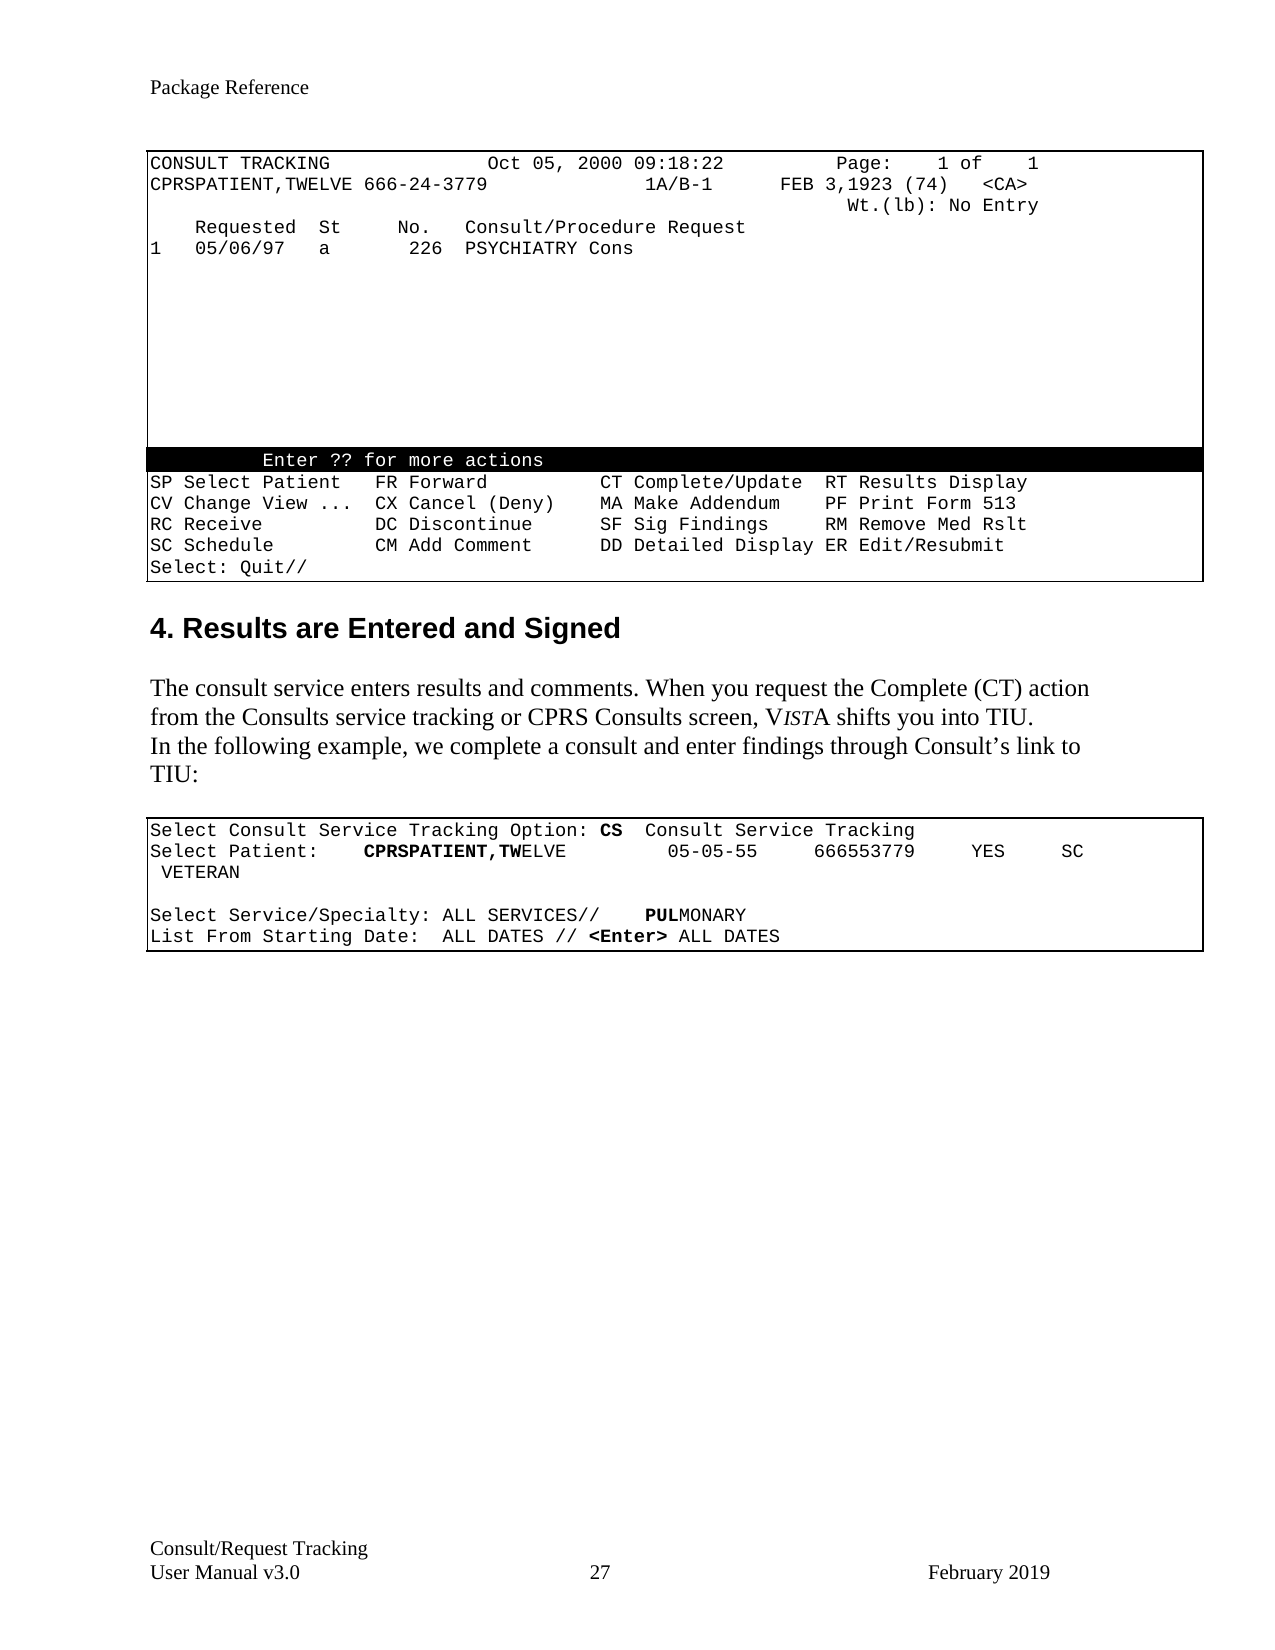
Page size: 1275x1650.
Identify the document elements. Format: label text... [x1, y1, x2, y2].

text The consult service enters results and comments. When you request the Complete (CT) action from the Consults service tracking or CPRS Consults screen, VISTA shifts you into TIU. [150, 673, 1125, 731]
subtitle 4. Results are Entered and Signed [150, 611, 1125, 644]
text CONSULT TRACKING Oct 05, 2000 09:18:22 Page: 1 of 1 [148, 152, 1202, 171]
text Wt.(lb): No Entry [148, 192, 1202, 214]
text CV Change View ... CX Cancel (Deny) MA Make Addendum PF Print Form 513 [148, 490, 1202, 511]
text RC Receive DC Discontinue SF Sig Findings RM Remove Med Rslt [148, 511, 1202, 532]
text Select: Quit// [148, 554, 1202, 581]
text VETERAN [148, 859, 1202, 884]
text Select Service/Specialty: ALL SERVICES// PULMONARY [148, 902, 1202, 923]
text In the following example, we complete a consult and enter findings through Consult’s link to TIU: [150, 731, 1125, 788]
text CPRSPATIENT,TWELVE 666-24-3779 1A/B-1 FEB 3,1923 (74) <CA> [148, 171, 1202, 192]
text 1 05/06/97 a 226 PSYCHIATRY Cons [148, 235, 1202, 260]
text SC Schedule CM Add Comment DD Detailed Display ER Edit/Resubmit [148, 532, 1202, 554]
text Select Patient: CPRSPATIENT,TWELVE 05-05-55 666553779 YES SC [148, 838, 1202, 859]
text Select Consult Service Tracking Option: CS Consult Service Tracking [148, 819, 1202, 838]
text List From Starting Date: ALL DATES // <Enter> ALL DATES [148, 923, 1202, 950]
text Enter ?? for more actions [148, 447, 1202, 469]
text SP Select Patient FR Forward CT Complete/Update RT Results Display [148, 469, 1202, 490]
text Requested St No. Consult/Procedure Request [148, 214, 1202, 235]
